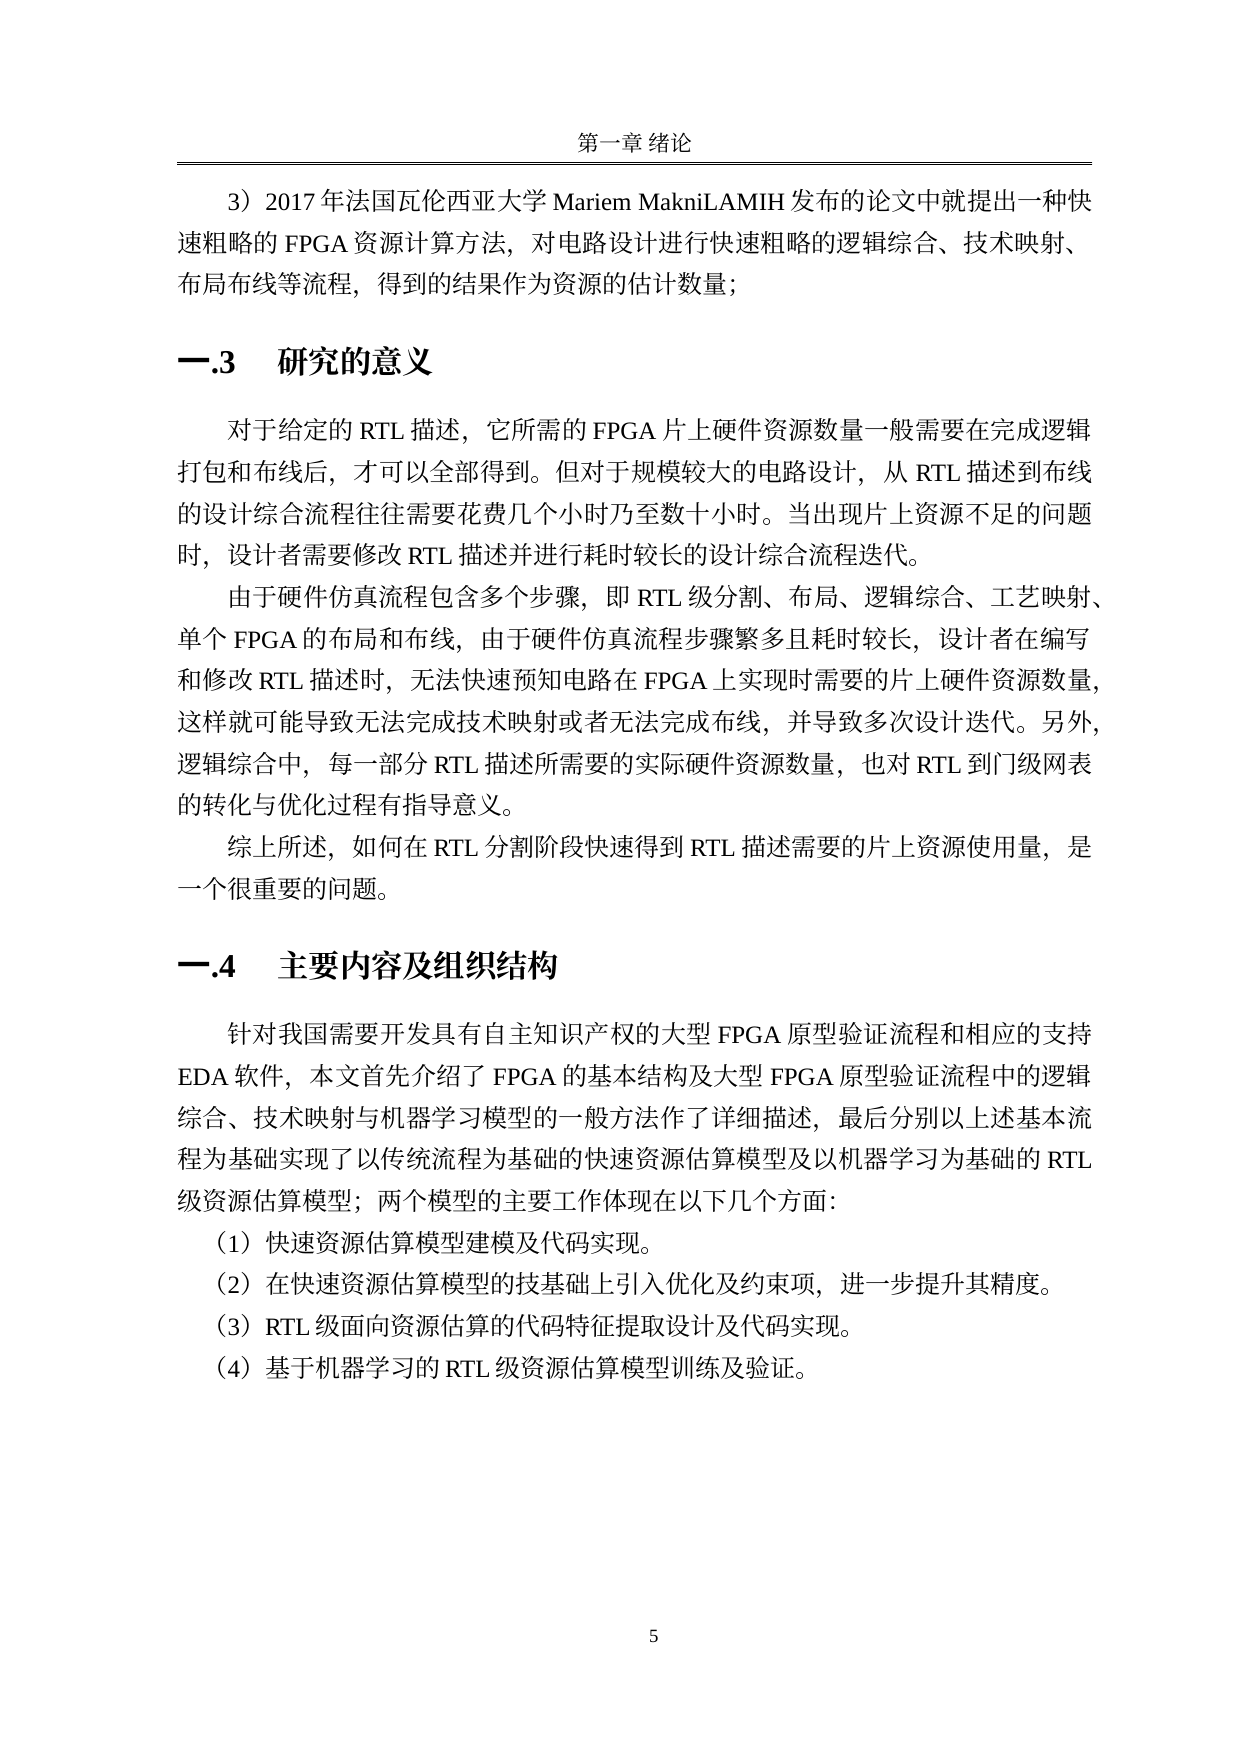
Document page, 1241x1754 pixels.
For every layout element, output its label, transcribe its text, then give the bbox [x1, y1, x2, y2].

subtitle 研究的意义 [177, 340, 1092, 381]
text （4）基于机器学习的RTL级资源估算模型训练及验证。 [177, 1344, 1092, 1386]
text （1）快速资源估算模型建模及代码实现。 [177, 1219, 1092, 1261]
text （3）RTL级面向资源估算的代码特征提取设计及代码实现。 [177, 1302, 1092, 1344]
text 3）2017年法国瓦伦西亚大学Mariem MakniLAMIH发布的论文中就提出一种快速粗略的FPGA资源计算方法，对电路设计进行快速粗略的逻辑综合、技术映射、布局布线等流程，得到的结果作为资源的估计数量； [177, 177, 1092, 302]
text （2）在快速资源估算模型的技基础上引入优化及约束项，进一步提升其精度。 [177, 1261, 1092, 1302]
text 由于硬件仿真流程包含多个步骤，即RTL级分割、布局、逻辑综合、工艺映射、单个FPGA的布局和布线，由于硬件仿真流程步骤繁多且耗时较长，设计者在编写和修改RTL描述时，无法快速预知电路在FPGA上实现时需要的片上硬件资源数量，这样就可能导致无法完成技术映射或者无法完成布线，并导致多次设计迭代。另外，逻辑综合中，每一部分RTL描述所需要的实际硬件资源数量，也对RTL到门级网表的转化与优化过程有指导意义。 [177, 573, 1092, 823]
text 对于给定的RTL描述，它所需的FPGA片上硬件资源数量一般需要在完成逻辑打包和布线后，才可以全部得到。但对于规模较大的电路设计，从RTL描述到布线的设计综合流程往往需要花费几个小时乃至数十小时。当出现片上资源不足的问题时，设计者需要修改RTL描述并进行耗时较长的设计综合流程迭代。 [177, 406, 1092, 573]
subtitle 主要内容及组织结构 [177, 944, 1092, 986]
text 综上所述，如何在RTL分割阶段快速得到RTL描述需要的片上资源使用量，是一个很重要的问题。 [177, 823, 1092, 906]
text 针对我国需要开发具有自主知识产权的大型FPGA原型验证流程和相应的支持EDA软件，本文首先介绍了FPGA的基本结构及大型FPGA原型验证流程中的逻辑综合、技术映射与机器学习模型的一般方法作了详细描述，最后分别以上述基本流程为基础实现了以传统流程为基础的快速资源估算模型及以机器学习为基础的RTL级资源估算模型；两个模型的主要工作体现在以下几个方面： [177, 1011, 1092, 1219]
